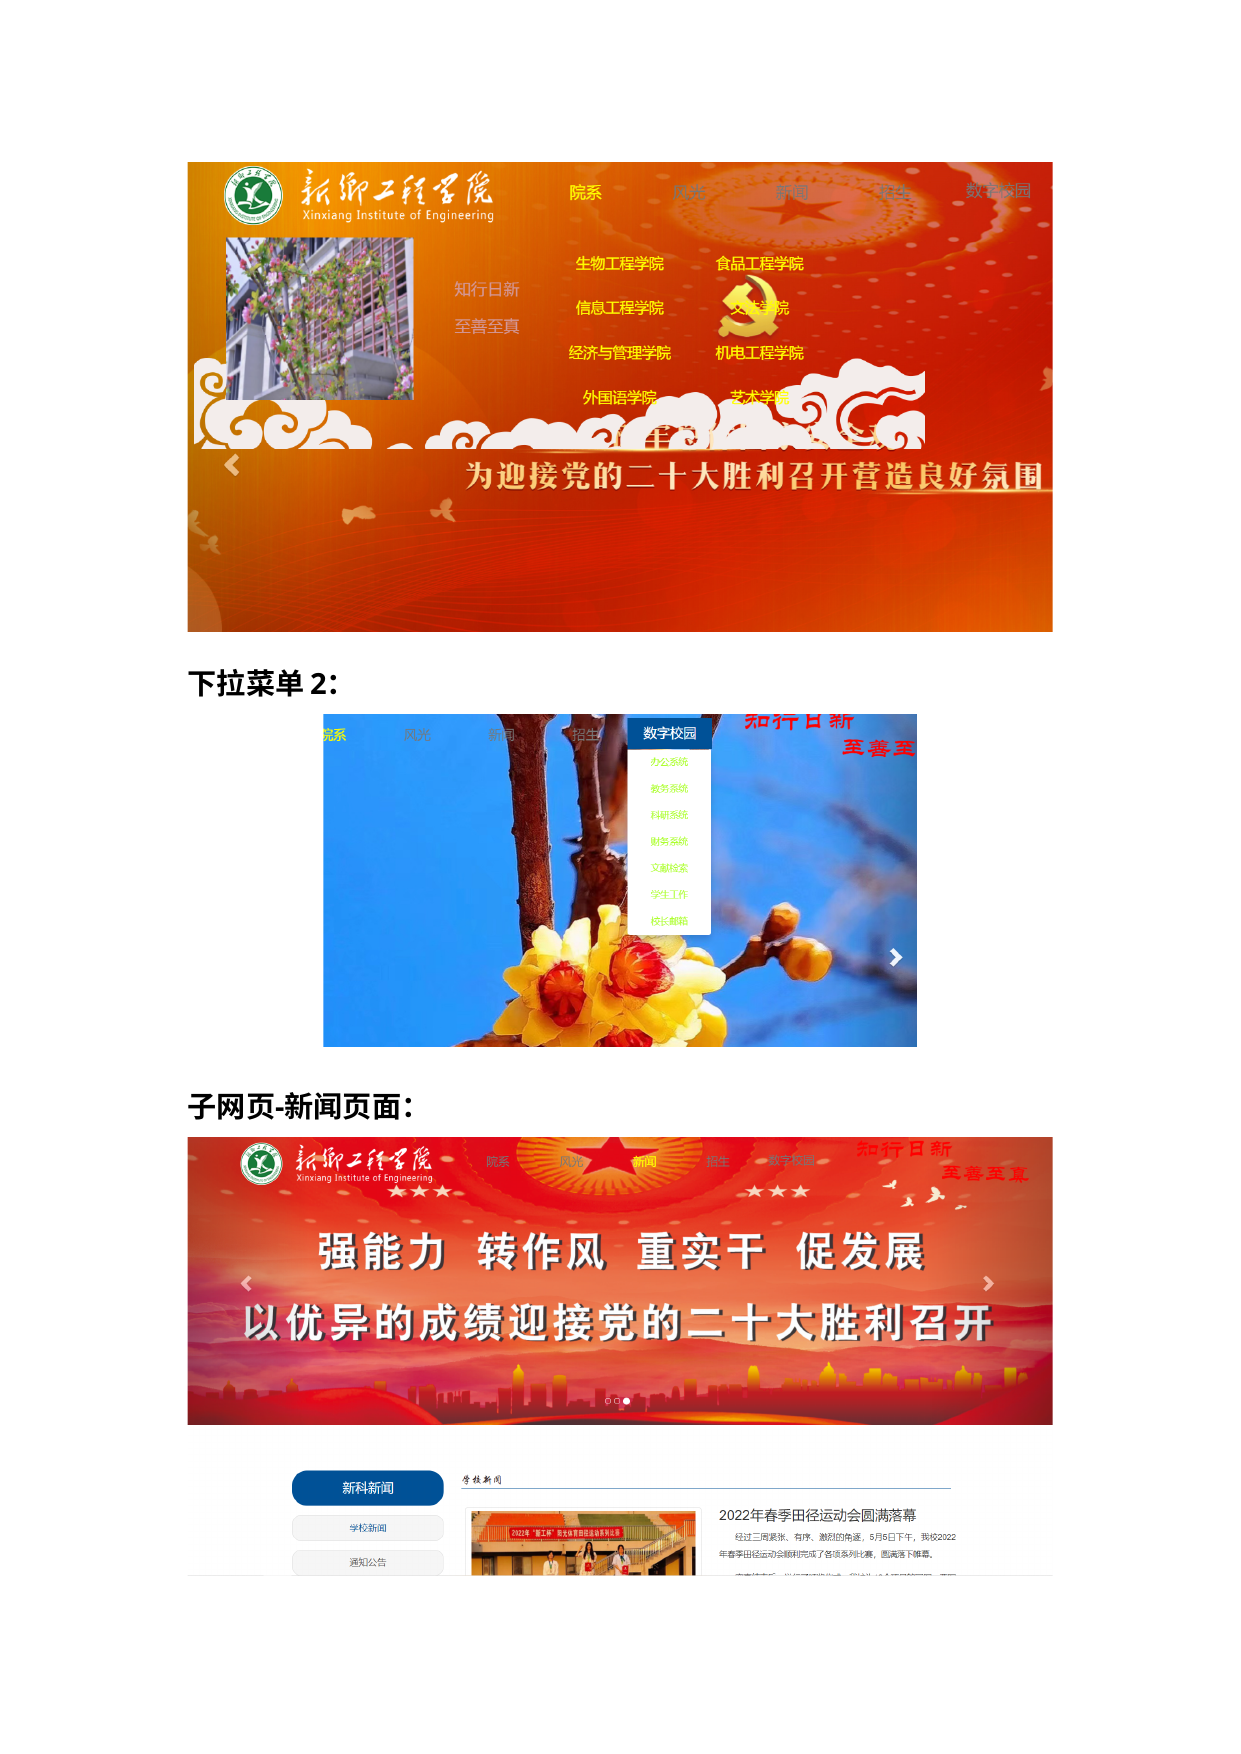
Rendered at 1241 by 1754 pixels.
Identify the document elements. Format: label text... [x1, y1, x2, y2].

text 子网页-新闻页面： [187, 1072, 1053, 1137]
picture [187, 1137, 1053, 1576]
text 下拉菜单2： [187, 649, 1053, 714]
picture [323, 714, 917, 1047]
picture [187, 162, 1053, 632]
